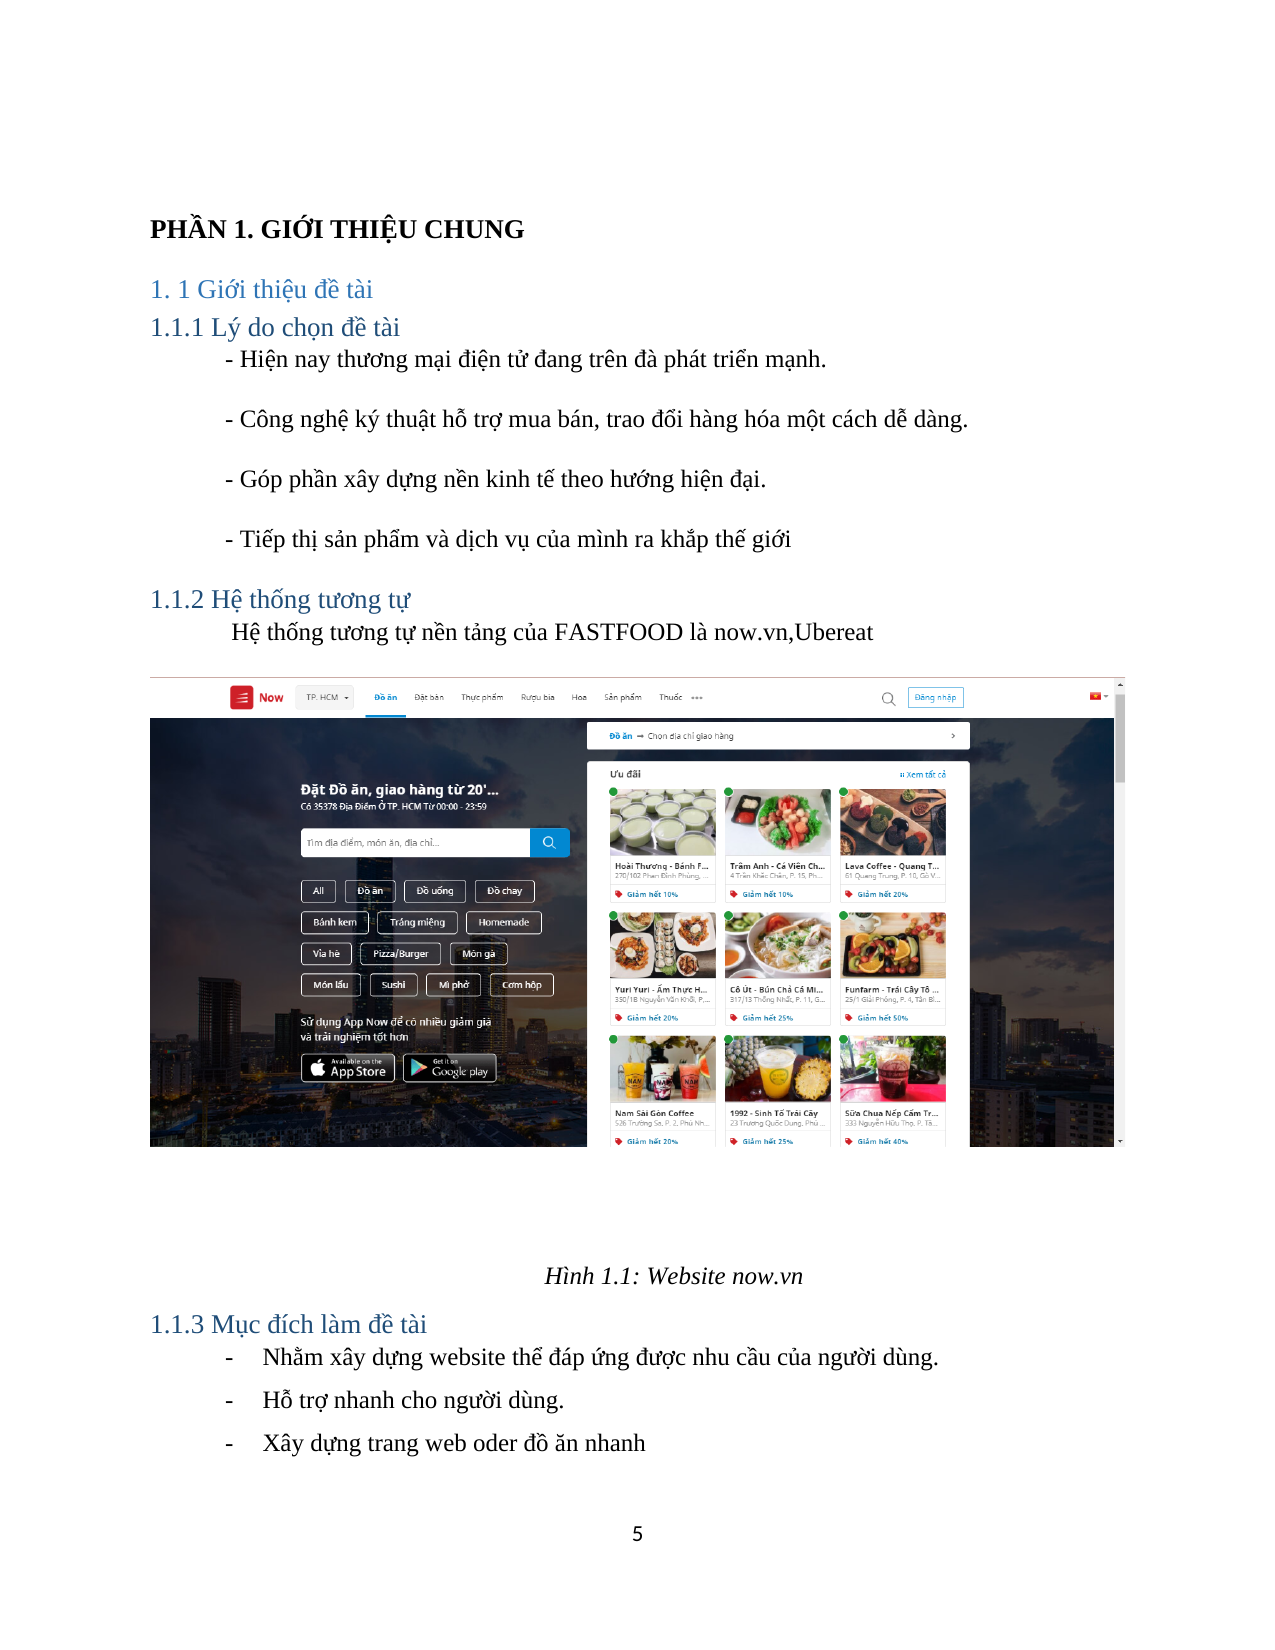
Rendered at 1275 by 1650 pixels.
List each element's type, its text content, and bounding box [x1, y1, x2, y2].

list Xây dựng trang web oder đồ ăn nhanh [225, 1428, 1125, 1457]
text - Hiện nay thương mại điện tử đang trên đà phát triển mạnh. [225, 344, 1125, 373]
subtitle 1. 1 Giới thiệu đề tài [150, 273, 1125, 304]
text - Góp phần xây dựng nền kinh tế theo hướng hiện đại. [225, 464, 1125, 493]
text Hình 1.1: Website now.vn [225, 1261, 1125, 1289]
subtitle 1.1.3 Mục đích làm đề tài [150, 1308, 1125, 1339]
text - Công nghệ ký thuật hỗ trợ mua bán, trao đổi hàng hóa một cách dễ dàng. [225, 404, 1125, 433]
list Hỗ trợ nhanh cho người dùng. [225, 1385, 1125, 1414]
text - Tiếp thị sản phẩm và dịch vụ của mình ra khắp thế giới [225, 524, 1125, 552]
picture [150, 677, 1125, 1147]
text Hệ thống tương tự nền tảng của FASTFOOD là now.vn,Ubereat [150, 617, 1125, 646]
subtitle 1.1.1 Lý do chọn đề tài [150, 311, 1125, 342]
subtitle PHẦN 1. GIỚI THIỆU CHUNG [150, 213, 1125, 244]
list Nhằm xây dựng website thể đáp ứng được nhu cầu của người dùng. [225, 1342, 1125, 1371]
subtitle 1.1.2 Hệ thống tương tự [150, 583, 1125, 614]
